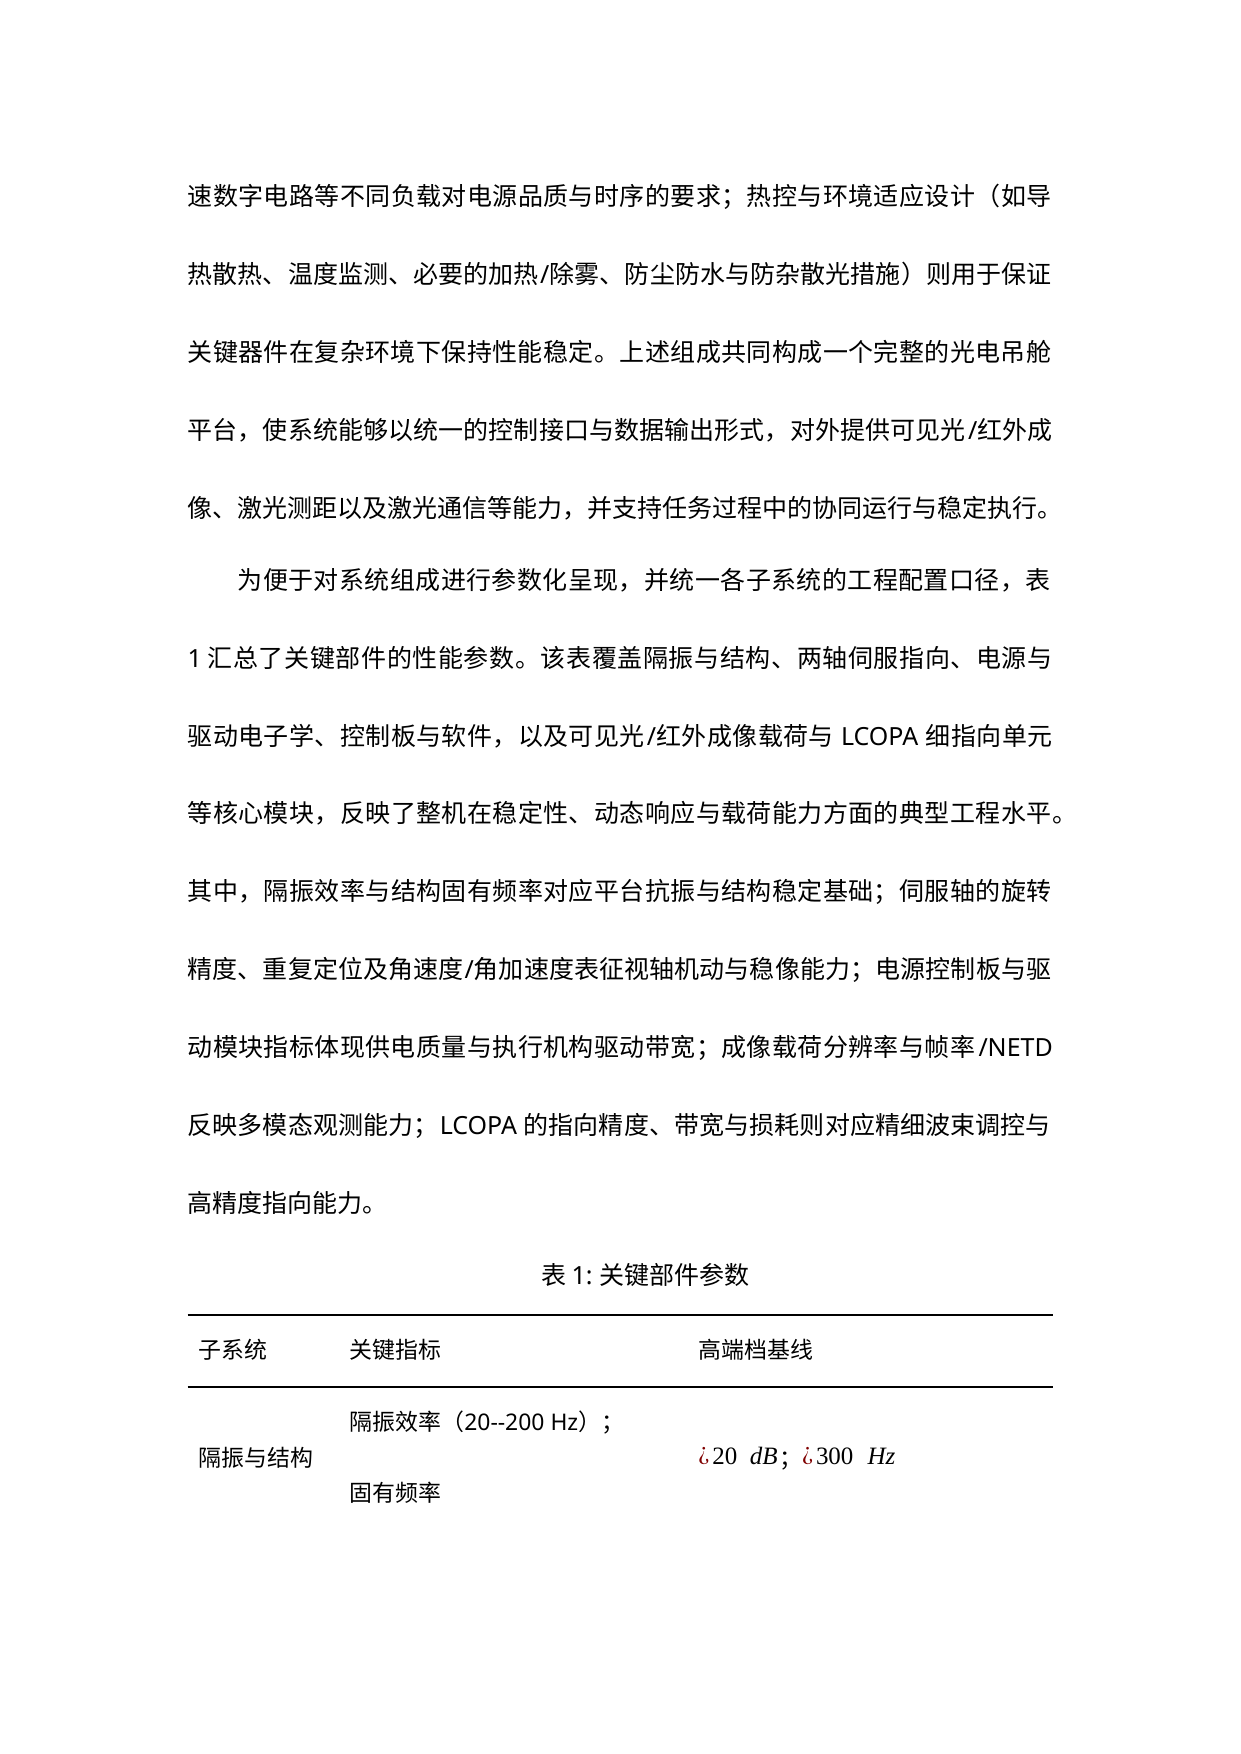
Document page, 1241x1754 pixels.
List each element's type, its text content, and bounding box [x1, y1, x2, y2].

table_cell 隔振与结构 [188, 1388, 338, 1529]
text 表1: 关键部件参数 [187, 1241, 1053, 1306]
text 为便于对系统组成进行参数化呈现，并统一各子系统的工程配置口径，表 1汇总了关键部件的性能参数。该表覆盖隔振与结构、两轴伺服指向、电源与驱动电子学、控制板与软件，以及可见光/红外成像载荷与 LCOPA 细指向单元等核心模块，反映了整机在稳定性、动态响应与载荷能力方面的典型工程水平。其中，隔振效率与结构固有频率对应平台抗振与结构稳定基础；伺服轴的旋转精度、重复定位及角速度/角加速度表征视轴机动与稳像能力；电源控制板与驱动模块指标体现供电质量与执行机构驱动带宽；成像载荷分辨率与帧率/NETD反映多模态观测能力；LCOPA 的指向精度、带宽与损耗则对应精细波束调控与高精度指向能力。 [187, 546, 1053, 1234]
table_cell 隔振效率（20--200 Hz）； 固有频率 [338, 1388, 687, 1529]
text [187, 162, 1053, 539]
table_header 关键指标 [338, 1316, 687, 1386]
table_header 子系统 [188, 1316, 338, 1386]
table_cell ； [687, 1388, 1053, 1529]
table_header 高端档基线 [687, 1316, 1053, 1386]
